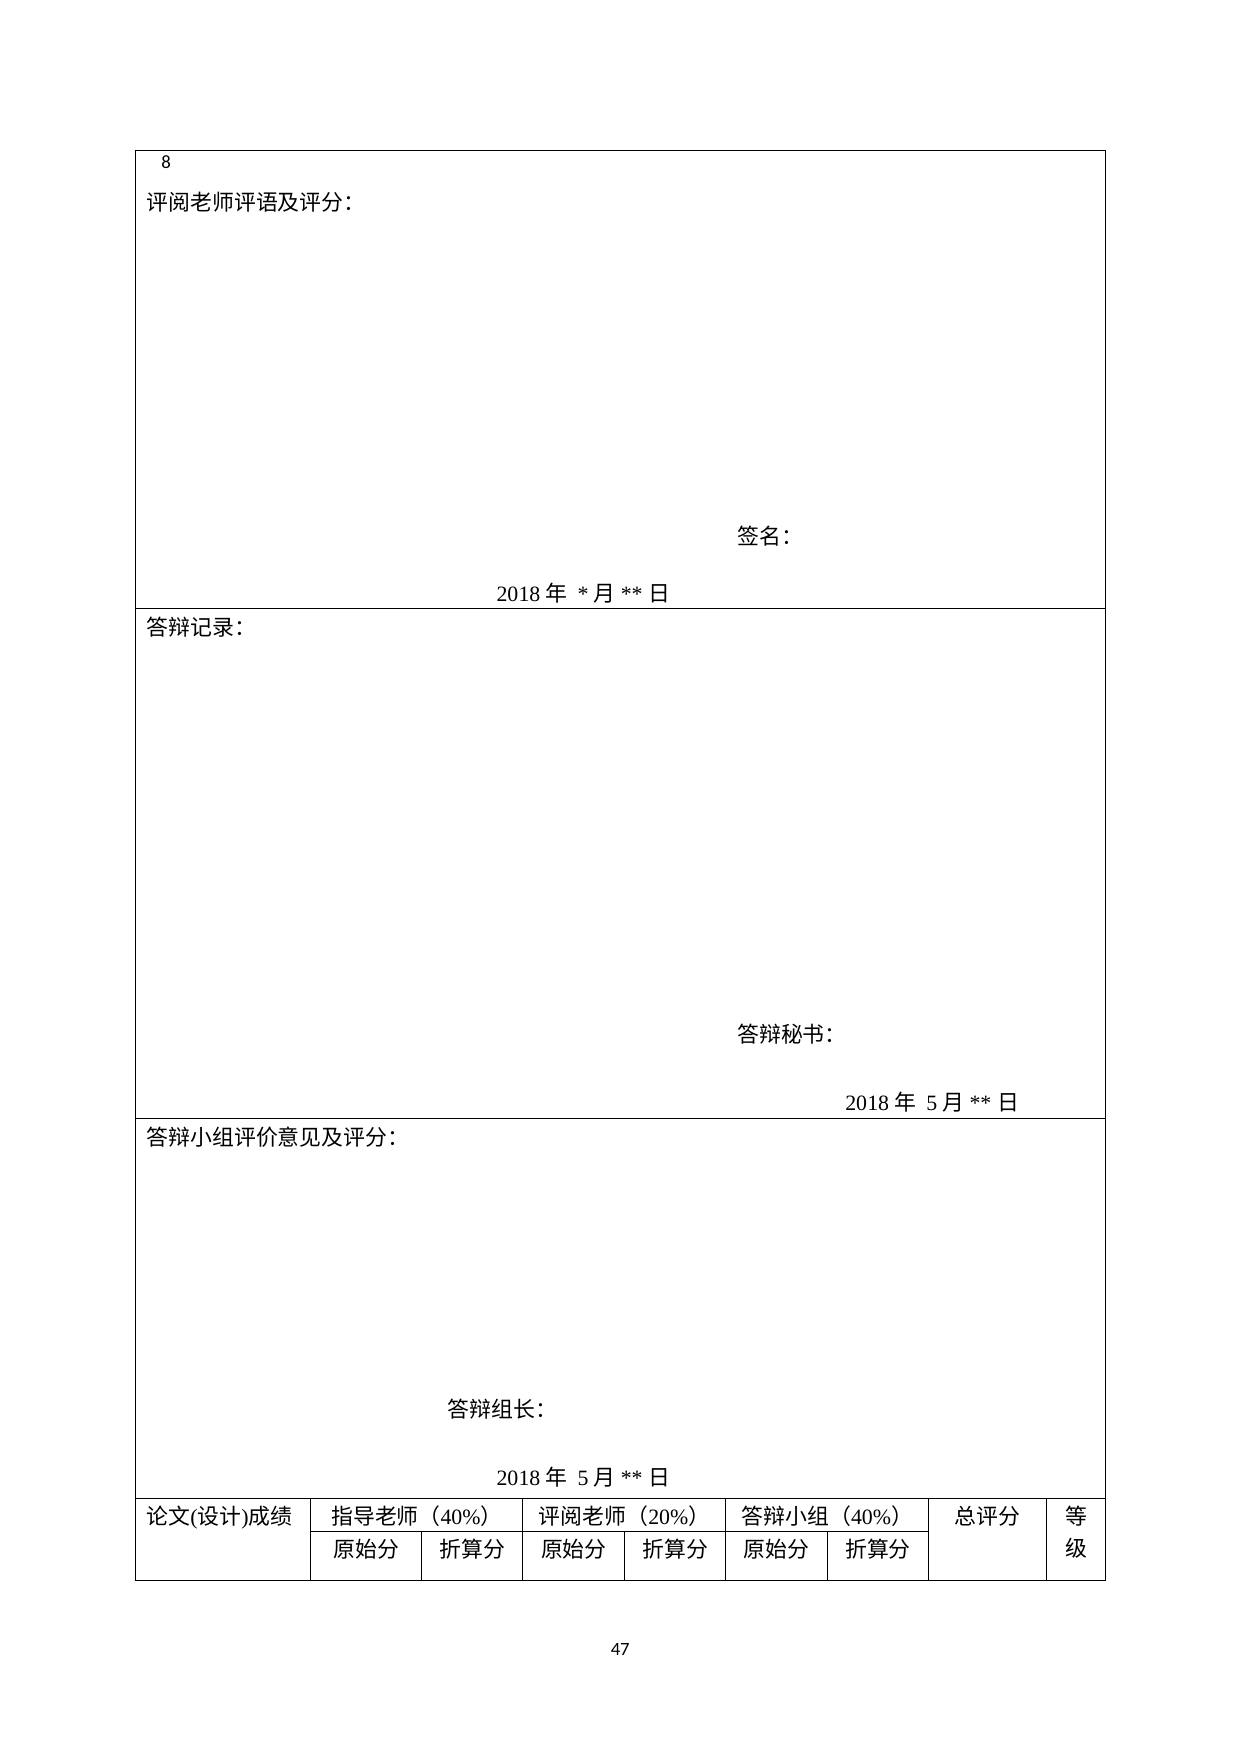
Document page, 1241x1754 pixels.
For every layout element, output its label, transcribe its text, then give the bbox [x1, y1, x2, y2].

table_cell 折算分 [828, 1532, 928, 1580]
table_cell 答辩小组（40%） 折算分 [726, 1499, 928, 1531]
table_cell 原始分 [311, 1532, 421, 1580]
table_cell 折算分 [625, 1532, 725, 1580]
table_cell 原始分 [523, 1532, 624, 1580]
table_cell 折算分 [422, 1532, 522, 1580]
table_cell 指导老师（40%） [311, 1499, 522, 1531]
table_cell 答辩记录： 答辩秘书： 2018 年 5 月 ** 日 [136, 609, 1105, 1118]
table_cell 评阅老师评语及评分： 签名： 2018 年 * 月 ** 日 [136, 151, 1105, 608]
table_cell 论文(设计)成绩 [136, 1499, 310, 1580]
table_cell 总评分 [929, 1499, 1046, 1580]
table_cell 答辩小组评价意见及评分： 答辩组长： 2018 年 5 月 ** 日 [136, 1119, 1105, 1498]
table_cell 原始分 [726, 1532, 827, 1580]
table_cell 等级 [1047, 1499, 1105, 1580]
table_cell 评阅老师（20%） 折算分 [523, 1499, 725, 1531]
